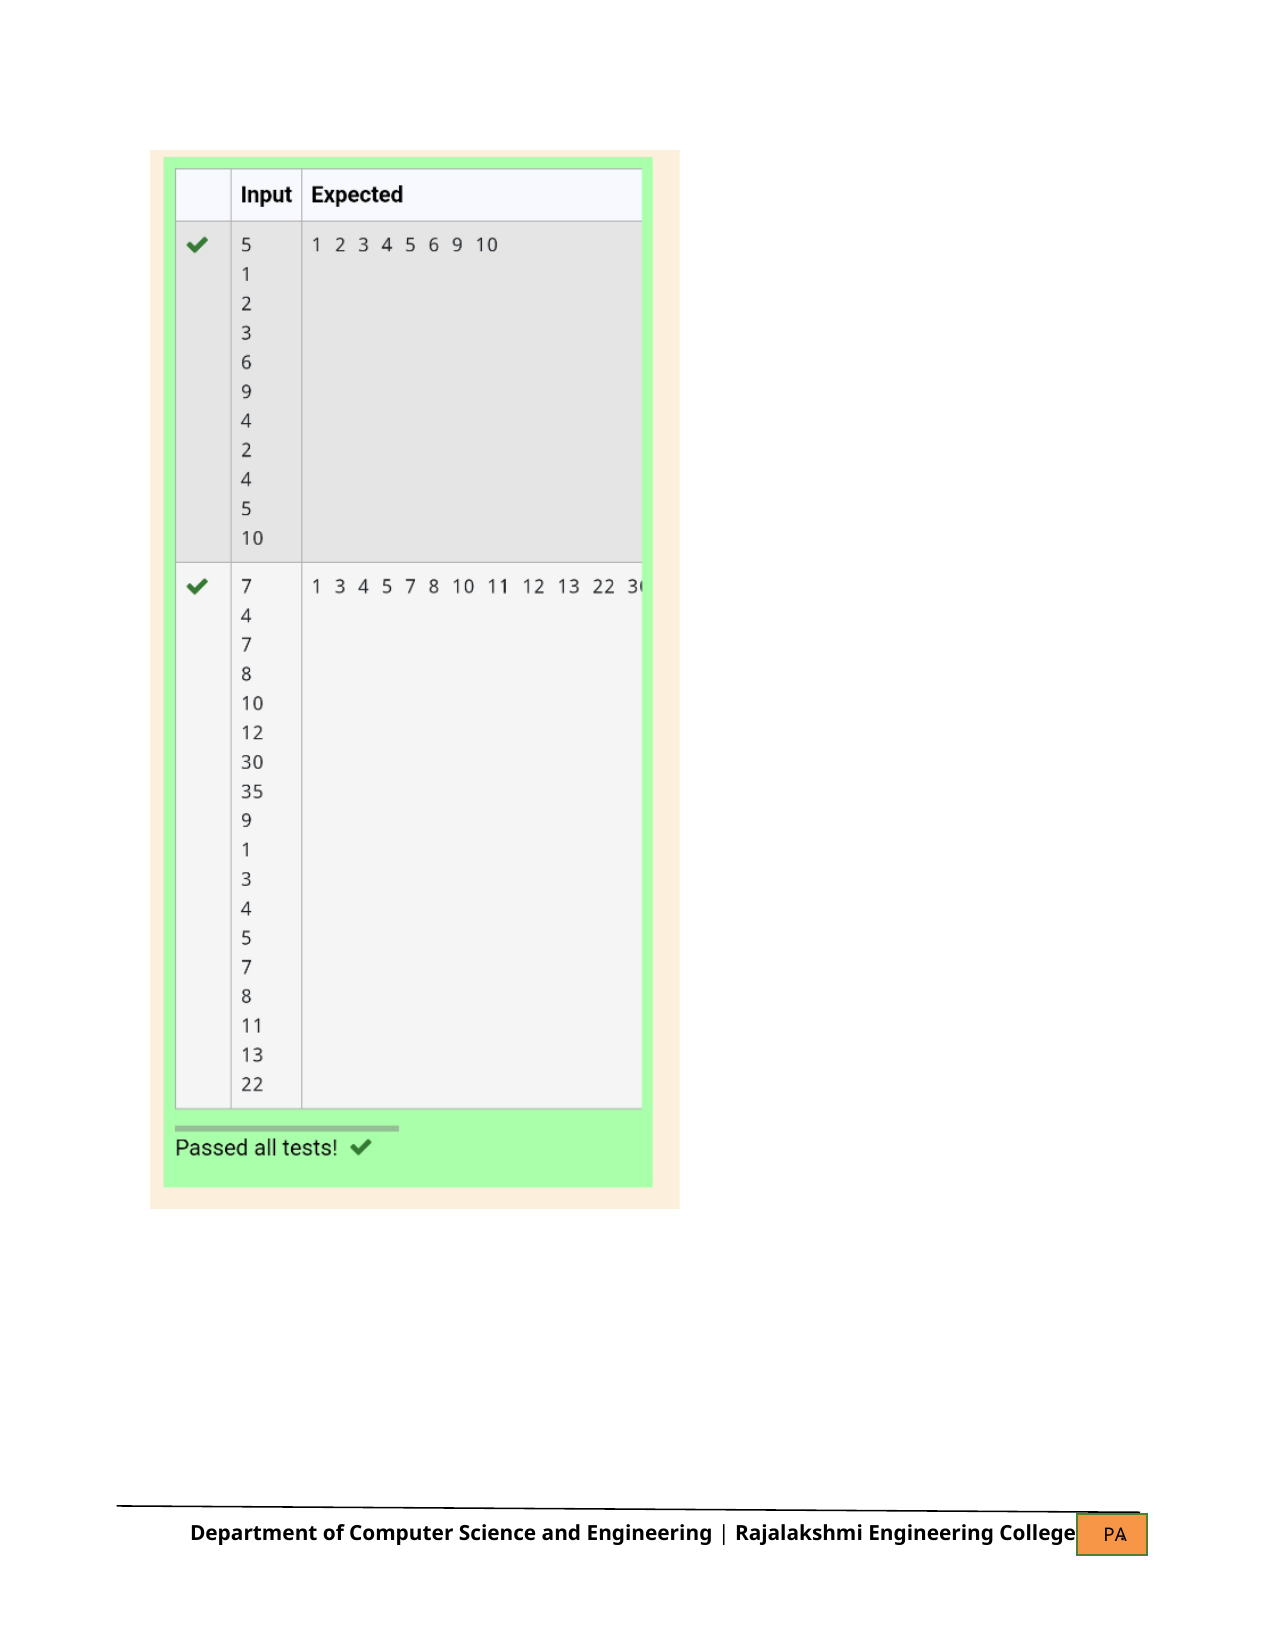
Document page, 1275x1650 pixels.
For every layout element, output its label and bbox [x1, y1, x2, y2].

picture [150, 150, 680, 1209]
